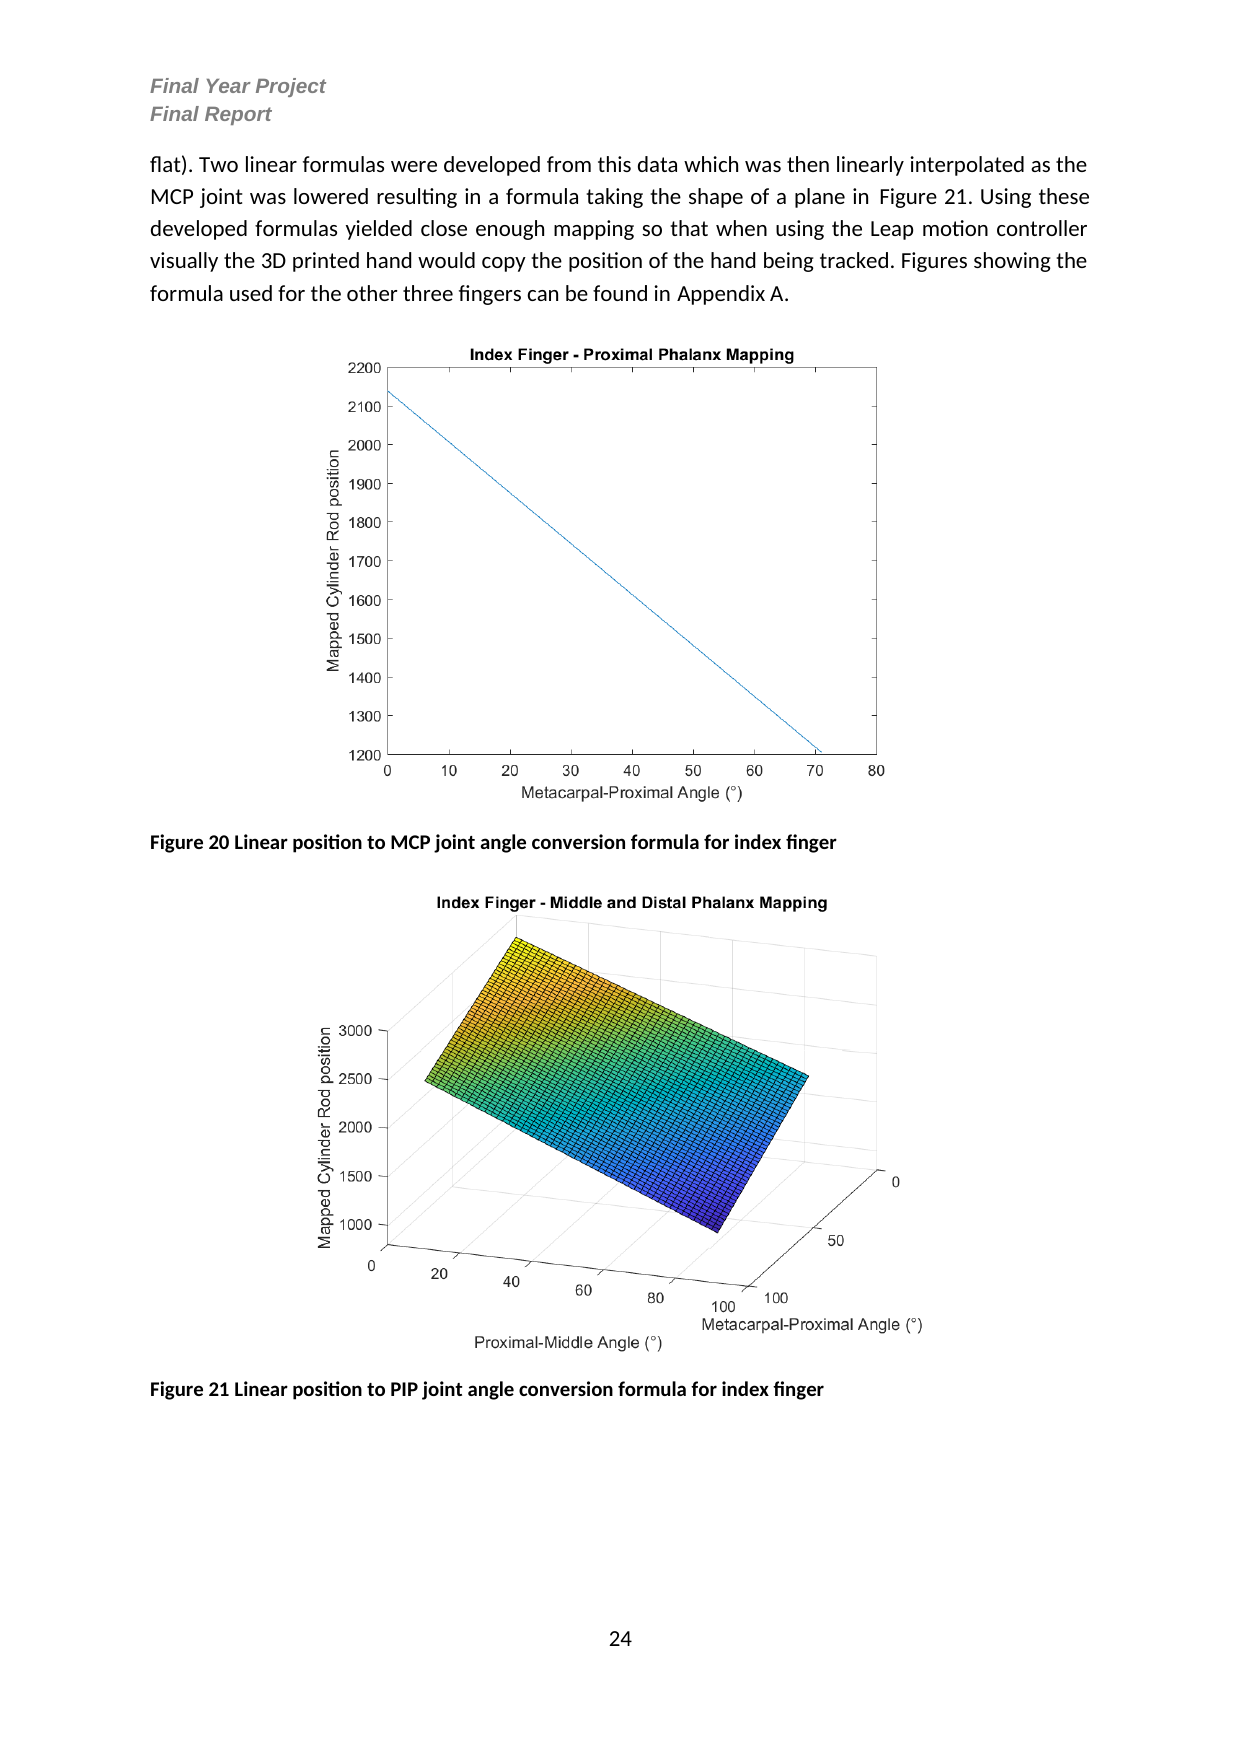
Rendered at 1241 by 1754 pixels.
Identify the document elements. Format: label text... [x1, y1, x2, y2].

picture [305, 331, 936, 805]
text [150, 150, 1090, 307]
text Figure 20 Linear position to MCP joint angle conversion formula for index finger [150, 829, 1090, 854]
text Figure 21 Linear position to PIP joint angle conversion formula for index finger [150, 1377, 1090, 1402]
picture [305, 879, 936, 1352]
